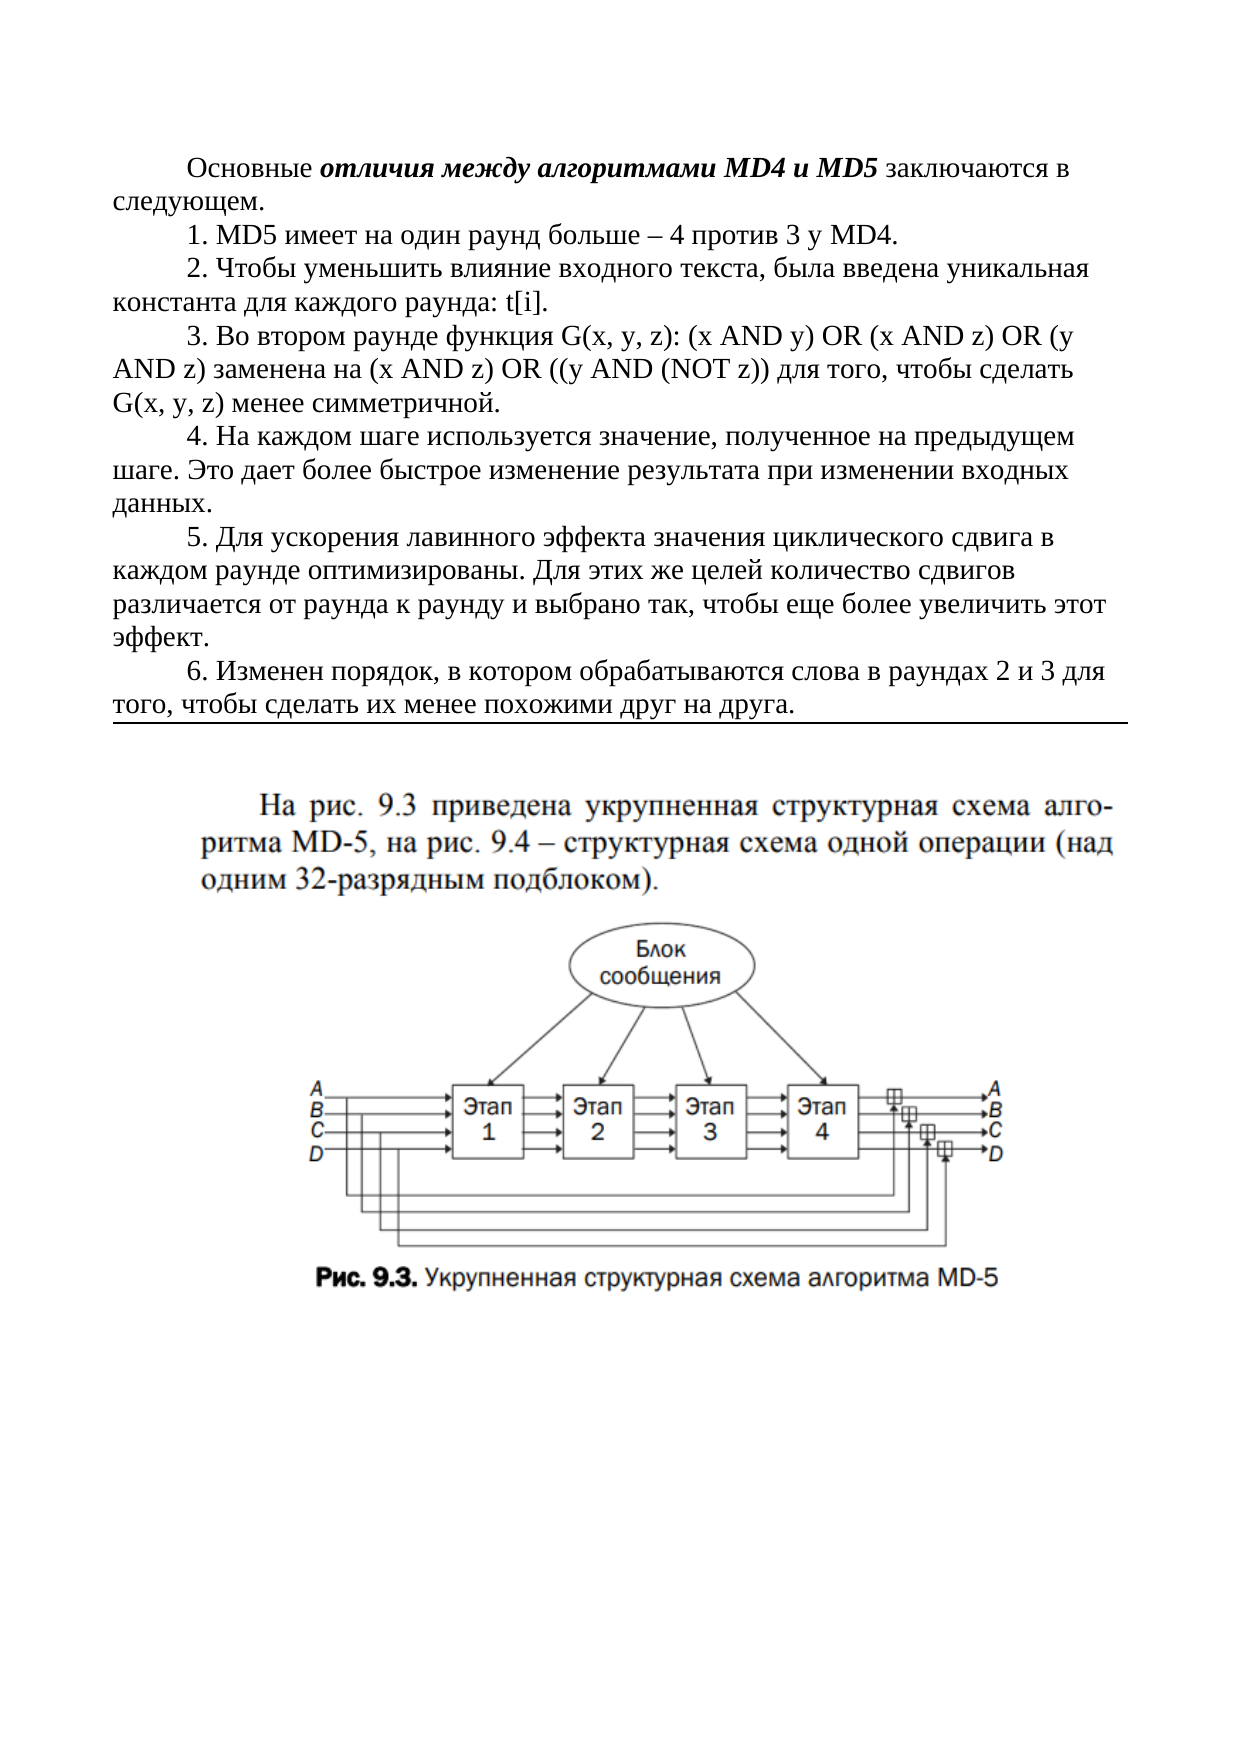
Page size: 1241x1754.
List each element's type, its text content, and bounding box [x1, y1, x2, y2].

text 4. На каждом шаге используется значение, полученное на предыдущем шаге. Это дает более быстрое изменение результата при изменении входных данных. [112, 418, 1128, 519]
text Основные отличия между алгоритмами MD4 и MD5 заключаются в следующем. [112, 150, 1128, 217]
text 6. Изменен порядок, в котором обрабатываются слова в раундах 2 и 3 для того, чтобы сделать их менее похожими друг на друга. [112, 653, 1128, 724]
picture [186, 757, 1161, 1309]
text 1. MD5 имеет на один раунд больше – 4 против 3 у MD4. [112, 217, 1128, 251]
text 5. Для ускорения лавинного эффекта значения циклического сдвига в каждом раунде оптимизированы. Для этих же целей количество сдвигов различается от раунда к раунду и выбрано так, чтобы еще более увеличить этот эффект. [112, 519, 1128, 653]
text 3. Во втором раунде функция G(x, y, z): (x AND y) OR (x AND z) OR (y AND z) заменена на (x AND z) OR ((y AND (NOT z)) для того, чтобы сделать G(x, y, z) менее симметричной. [112, 318, 1128, 418]
text 2. Чтобы уменьшить влияние входного текста, была введена уникальная константа для каждого раунда: t[i]. [112, 251, 1128, 318]
